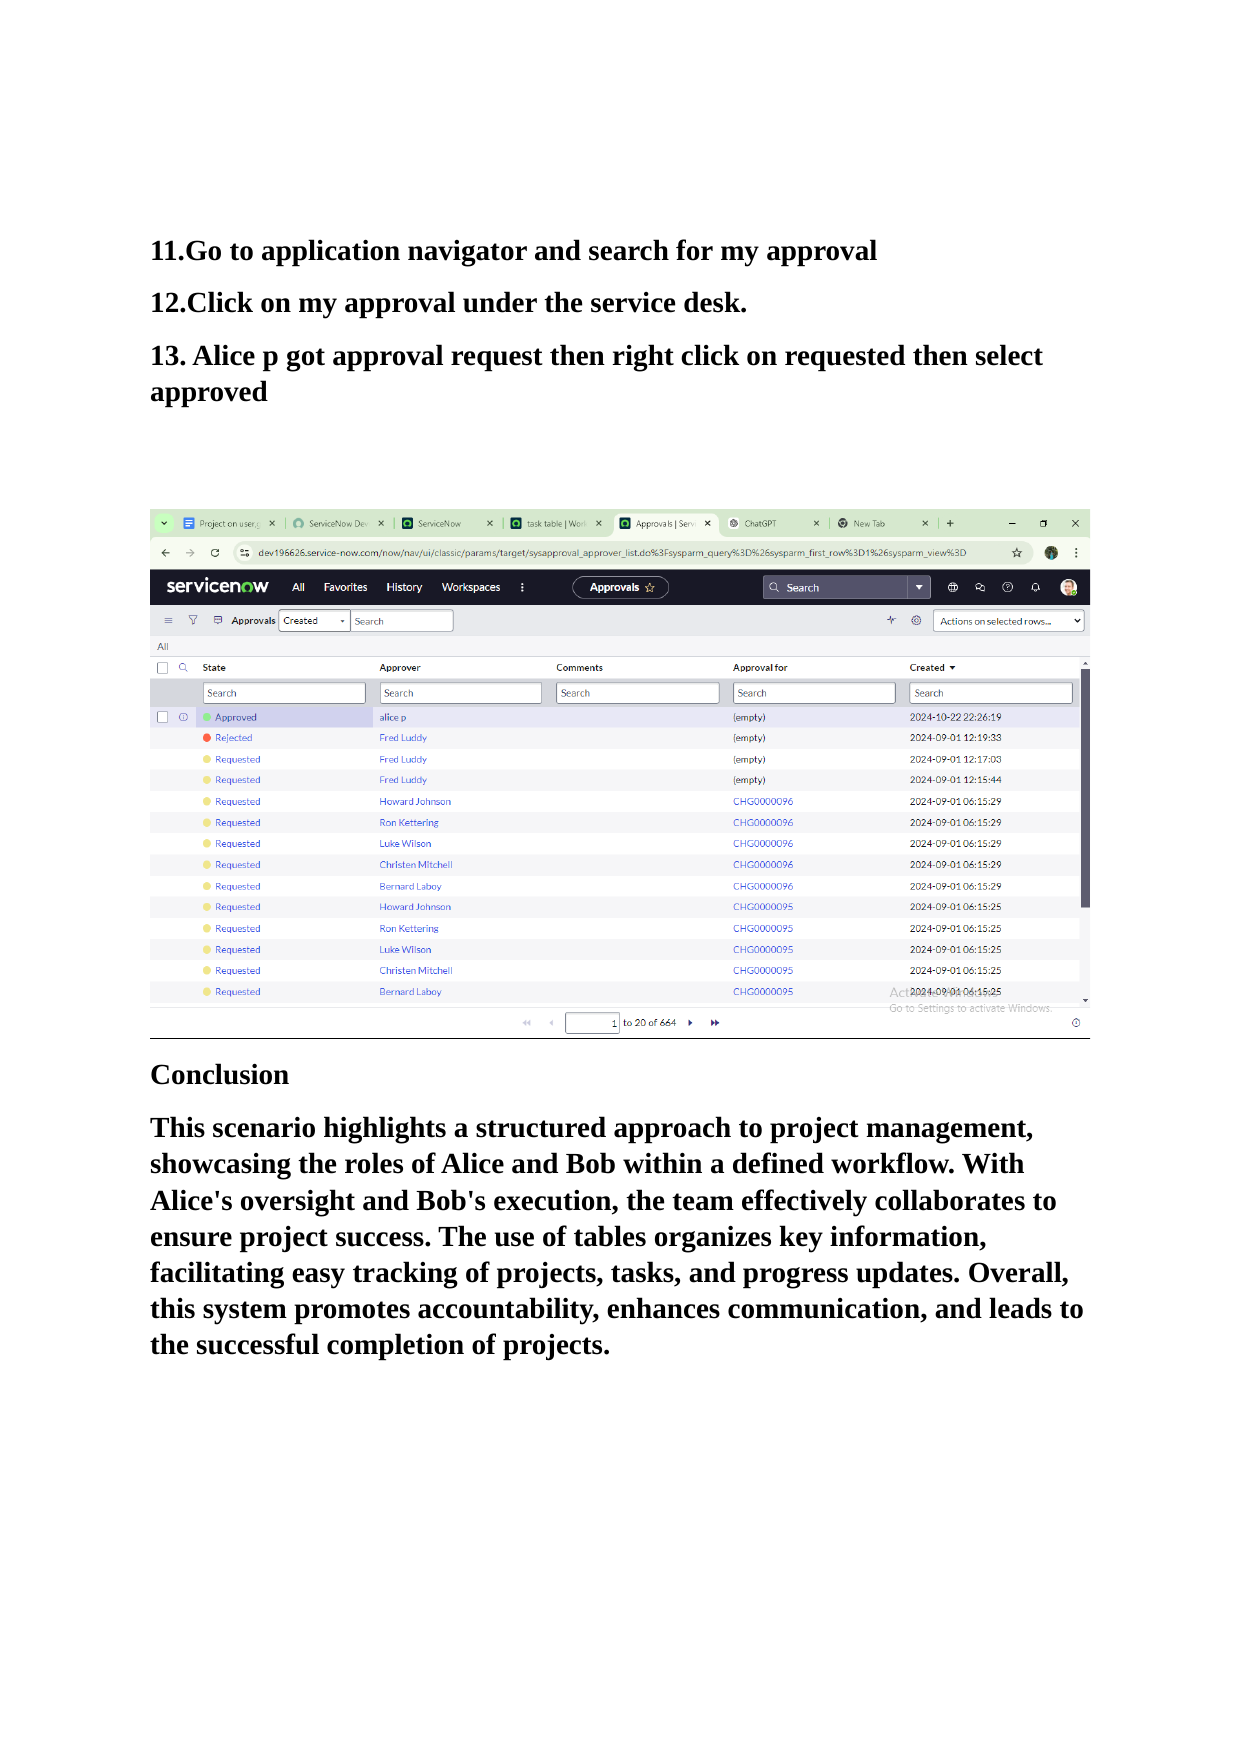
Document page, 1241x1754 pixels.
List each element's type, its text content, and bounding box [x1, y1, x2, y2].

text This scenario highlights a structured approach to project management, showcasing the roles of Alice and Bob within a defined workflow. With Alice's oversight and Bob's execution, the team effectively collaborates to ensure project success. The use of tables organizes key information, facilitating easy tracking of projects, tasks, and progress updates. Overall, this system promotes accountability, enhances communication, and leads to the successful completion of projects. [150, 1110, 1090, 1361]
text 12.Click on my approval under the service desk. [150, 285, 1090, 319]
picture [150, 509, 1091, 1039]
text 13. Alice p got approval request then right click on requested then select approved [150, 338, 1090, 408]
text 11.Go to application navigator and search for my approval [150, 233, 1090, 266]
text Conclusion [150, 1057, 1090, 1091]
